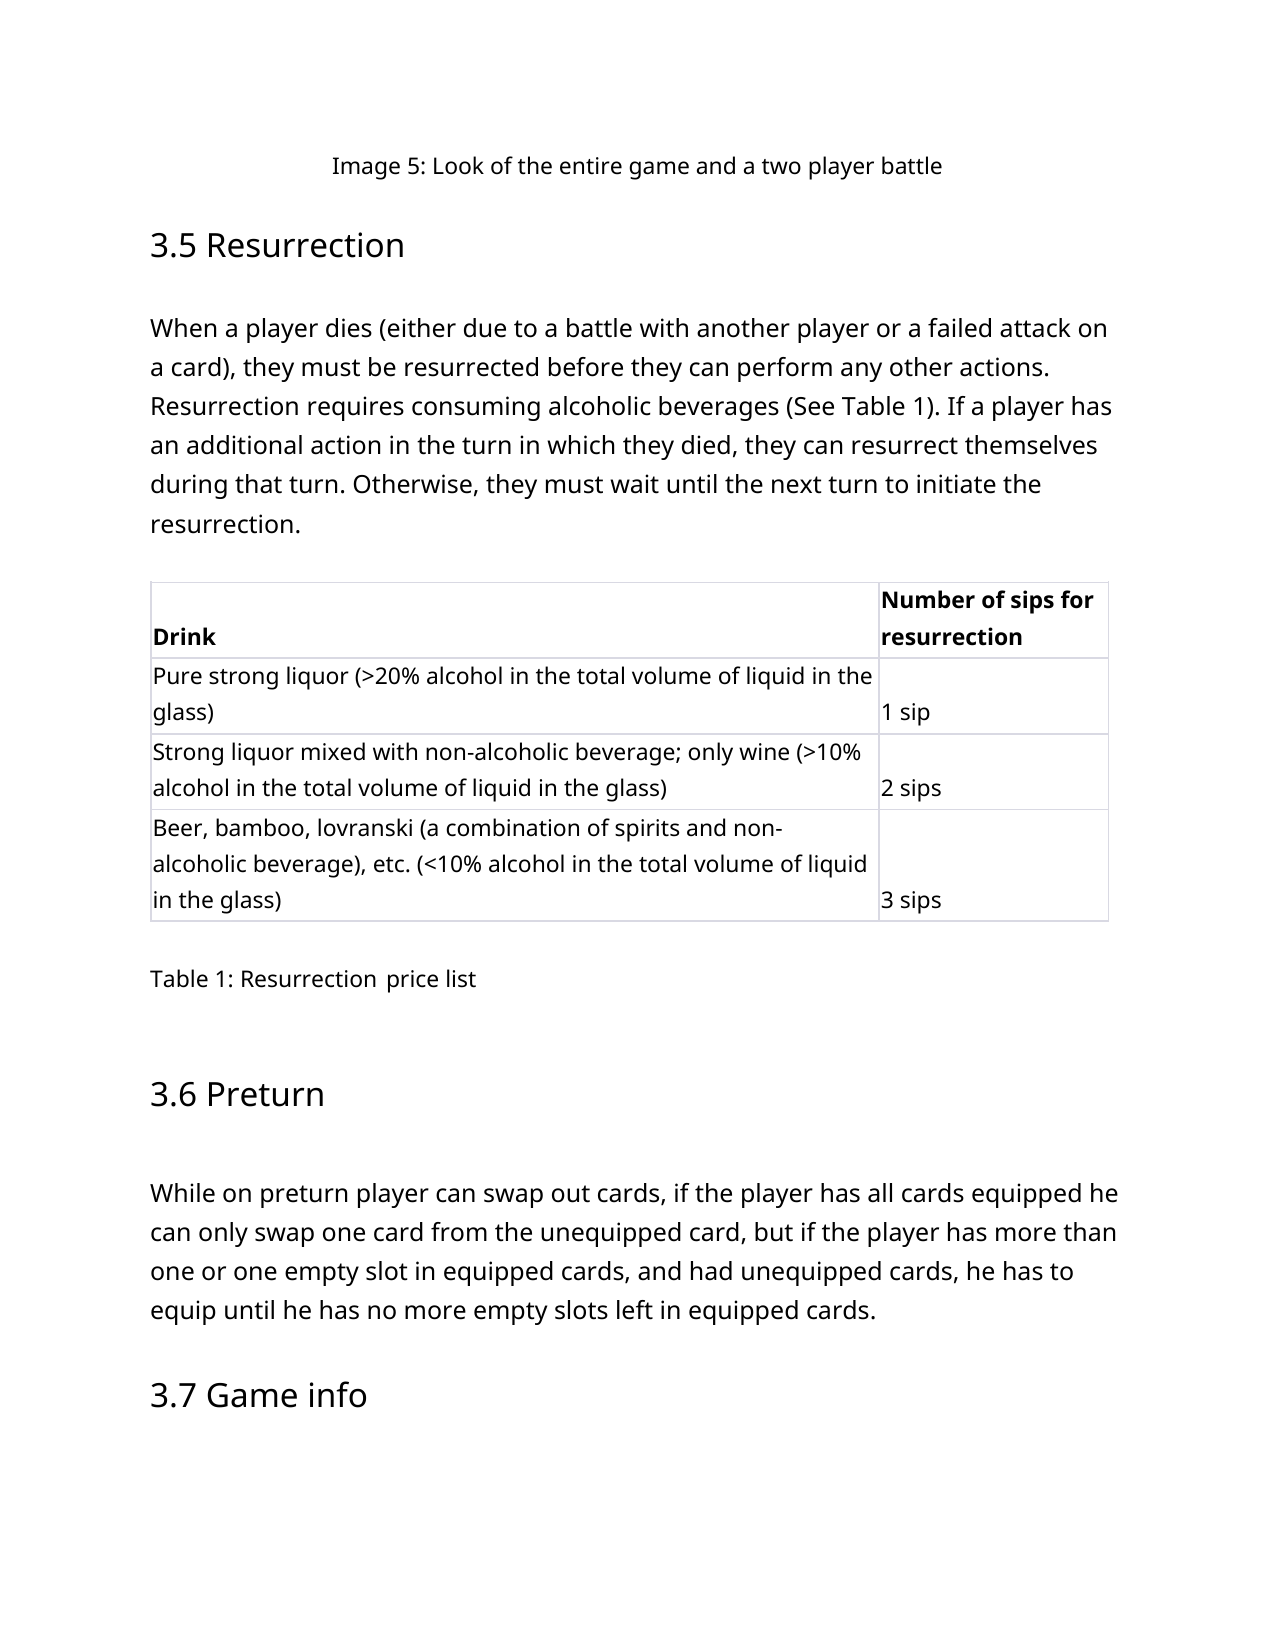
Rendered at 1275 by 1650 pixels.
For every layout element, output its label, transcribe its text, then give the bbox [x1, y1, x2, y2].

text 3.7 Game info [150, 1371, 1125, 1417]
table_header Drink [152, 583, 878, 657]
text Image 5: Look of the entire game and a two player battle [150, 150, 1125, 181]
text When a player dies (either due to a battle with another player or a failed attack on a card), they must be resurrected before they can perform any other actions. Resurrection requires consuming alcoholic beverages (See Table 1). If a player has an additional action in the turn in which they died, they can resurrect themselves during that turn. Otherwise, they must wait until the next turn to initiate the resurrection. [150, 274, 1125, 540]
text 3.6 Preturn [150, 1071, 1125, 1117]
table_cell 1 sip [880, 659, 1108, 733]
text Table 1: Resurrection price list [150, 958, 377, 994]
text While on preturn player can swap out cards, if the player has all cards equipped he can only swap one card from the unequipped card, but if the player has more than one or one empty slot in equipped cards, and had unequipped cards, he has to equip until he has no more empty slots left in equipped cards. [150, 1176, 1125, 1327]
table_cell Strong liquor mixed with non-alcoholic beverage; only wine (>10% alcohol in the total volume of liquid in the glass) [152, 735, 878, 808]
text Table 1: Resurrection price list [386, 958, 1125, 994]
table_cell 2 sips [880, 735, 1108, 808]
table_cell Pure strong liquor (>20% alcohol in the total volume of liquid in the glass) [152, 659, 878, 733]
table_cell 3 sips [880, 810, 1108, 920]
text 3.5 Resurrection [150, 222, 1125, 267]
table_header Number of sips for resurrection [880, 583, 1108, 657]
table_cell Beer, bamboo, lovranski (a combination of spirits and non-alcoholic beverage), etc. (<10% alcohol in the total volume of liquid in the glass) [152, 810, 878, 920]
